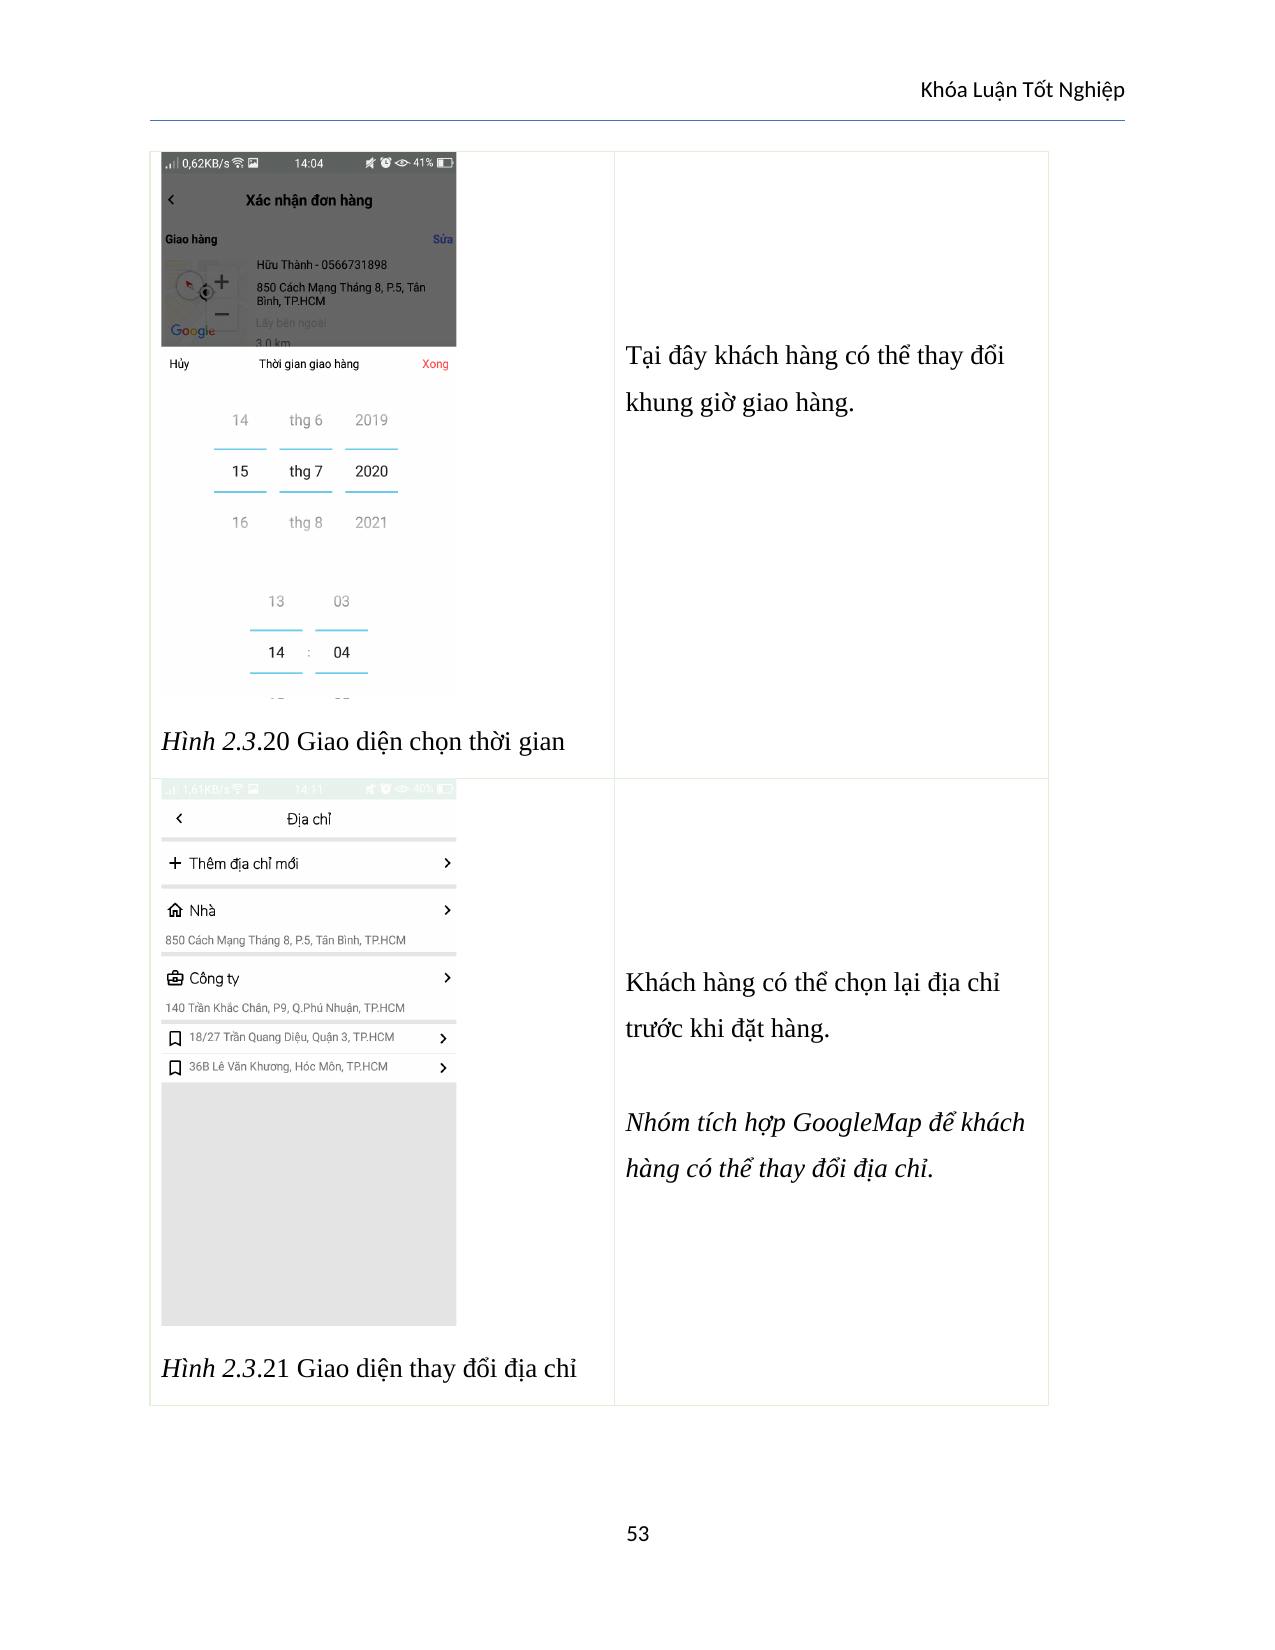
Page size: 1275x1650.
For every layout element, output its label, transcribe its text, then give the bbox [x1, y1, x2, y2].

table_header Hình 2.3.20 Giao diện chọn thời gian [151, 152, 614, 778]
table_cell Khách hàng có thể chọn lại địa chỉ trước khi đặt hàng. Nhóm tích hợp GoogleMap để khách hàng có thể thay đổi địa chỉ. [615, 779, 1048, 1404]
picture [161, 152, 457, 699]
table_cell Hình 2.3.21 Giao diện thay đổi địa chỉ [151, 779, 614, 1404]
picture [161, 778, 457, 1326]
table_header Tại đây khách hàng có thể thay đổi khung giờ giao hàng. [615, 152, 1048, 778]
